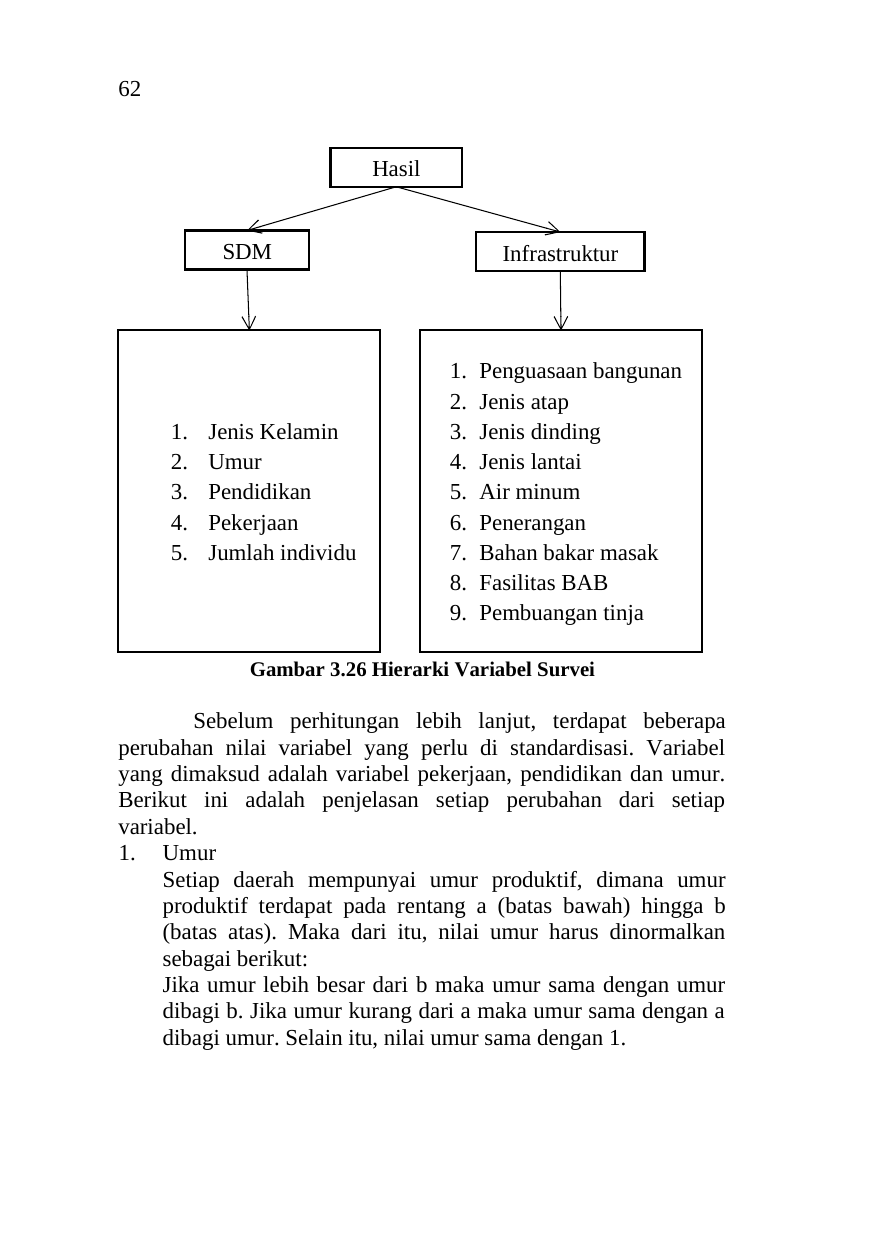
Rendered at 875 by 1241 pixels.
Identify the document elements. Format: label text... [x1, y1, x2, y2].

text Sebelum perhitungan lebih lanjut, terdapat beberapa perubahan nilai variabel yang perlu di standardisasi. Variabel yang dimaksud adalah variabel pekerjaan, pendidikan dan umur. Berikut ini adalah penjelasan setiap perubahan dari setiap variabel. [118, 707, 726, 839]
list Umur [118, 839, 726, 866]
list Jika umur lebih besar dari b maka umur sama dengan umur dibagi b. Jika umur kurang dari a maka umur sama dengan a dibagi umur. Selain itu, nilai umur sama dengan 1. [162, 971, 726, 1050]
list Setiap daerah mempunyai umur produktif, dimana umur produktif terdapat pada rentang a (batas bawah) hingga b (batas atas). Maka dari itu, nilai umur harus dinormalkan sebagai berikut: [162, 866, 726, 971]
